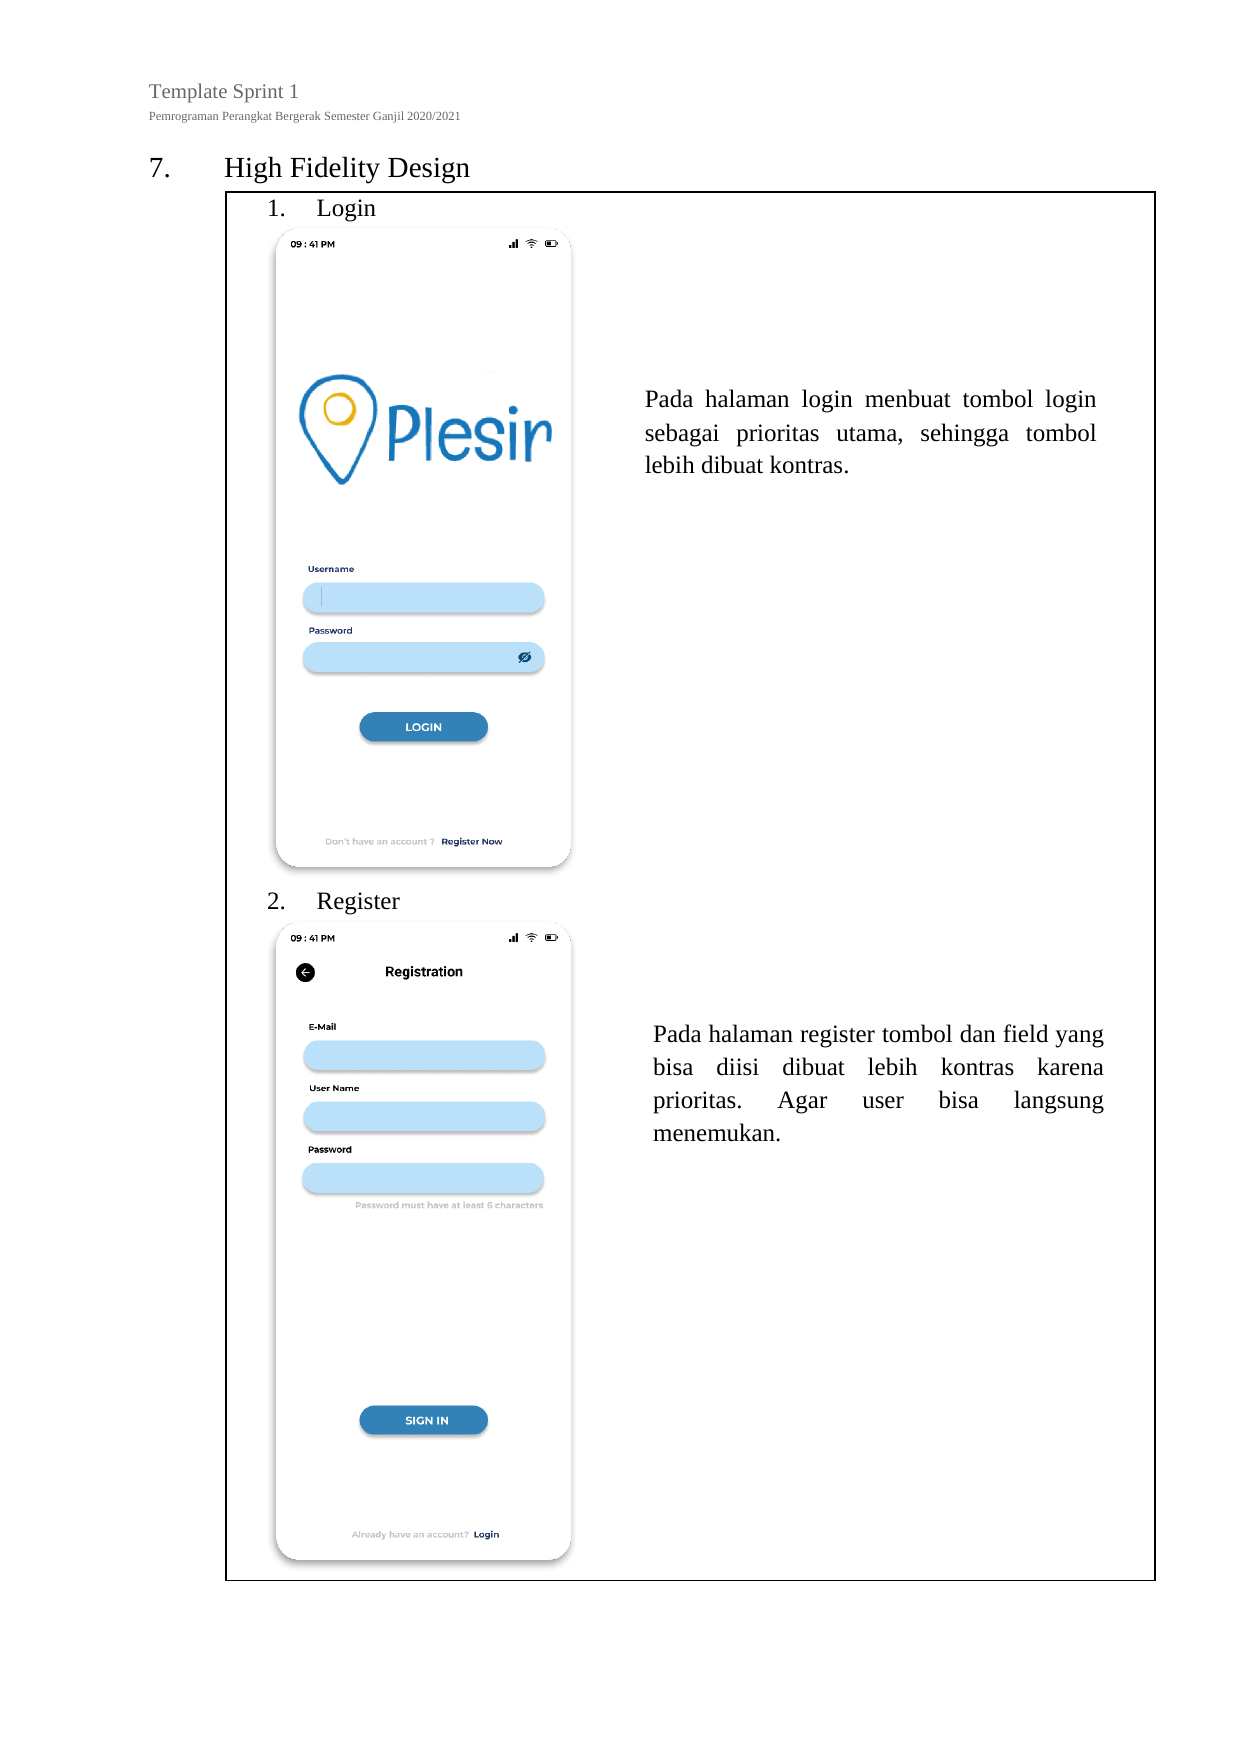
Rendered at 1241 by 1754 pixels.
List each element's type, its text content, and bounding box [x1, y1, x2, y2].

picture [276, 228, 571, 867]
picture [276, 922, 571, 1560]
list High Fidelity Design [149, 150, 1092, 183]
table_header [227, 193, 1154, 1580]
